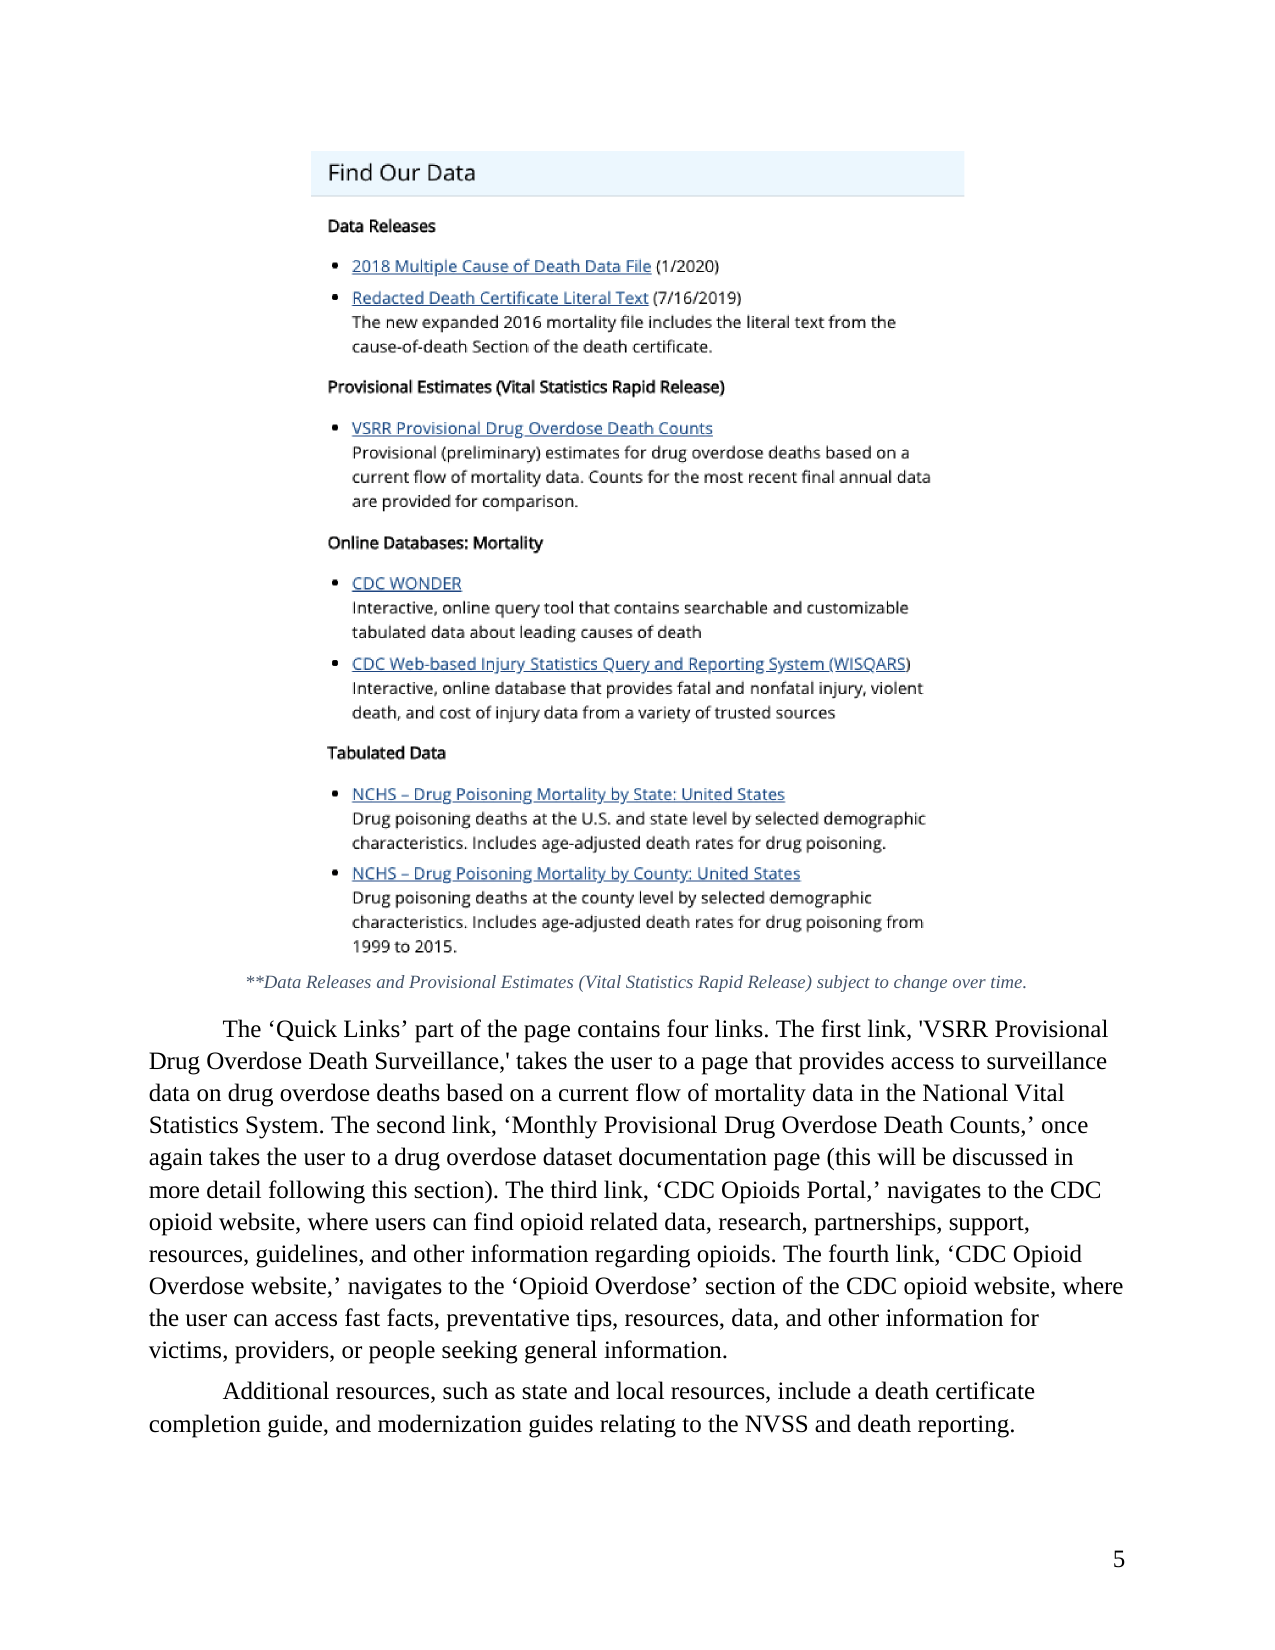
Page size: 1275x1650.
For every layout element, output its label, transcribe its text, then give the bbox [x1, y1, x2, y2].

picture [311, 151, 965, 969]
text The ‘Quick Links’ part of the page contains four links. The first link, 'VSRR Provisional Drug Overdose Death Surveillance,' takes the user to a page that provides access to surveillance data on drug overdose deaths based on a current flow of mortality data in the National Vital Statistics System. The second link, ‘Monthly Provisional Drug Overdose Death Counts,’ once again takes the user to a drug overdose dataset documentation page (this will be discussed in more detail following this section). The third link, ‘CDC Opioids Portal,’ navigates to the CDC opioid website, where users can find opioid related data, research, partnerships, support, resources, guidelines, and other information regarding opioids. The fourth link, ‘CDC Opioid Overdose website,’ navigates to the ‘Opioid Overdose’ section of the CDC opioid website, where the user can access fast facts, preventative tips, resources, data, and other information for victims, providers, or people seeking general information. [148, 1014, 1124, 1364]
text **Data Releases and Provisional Estimates (Vital Statistics Rapid Release) subject to change over time. [150, 971, 1124, 993]
text Additional resources, such as state and local resources, include a death certificate completion guide, and modernization guides relating to the NVSS and death reporting. [148, 1376, 1124, 1437]
